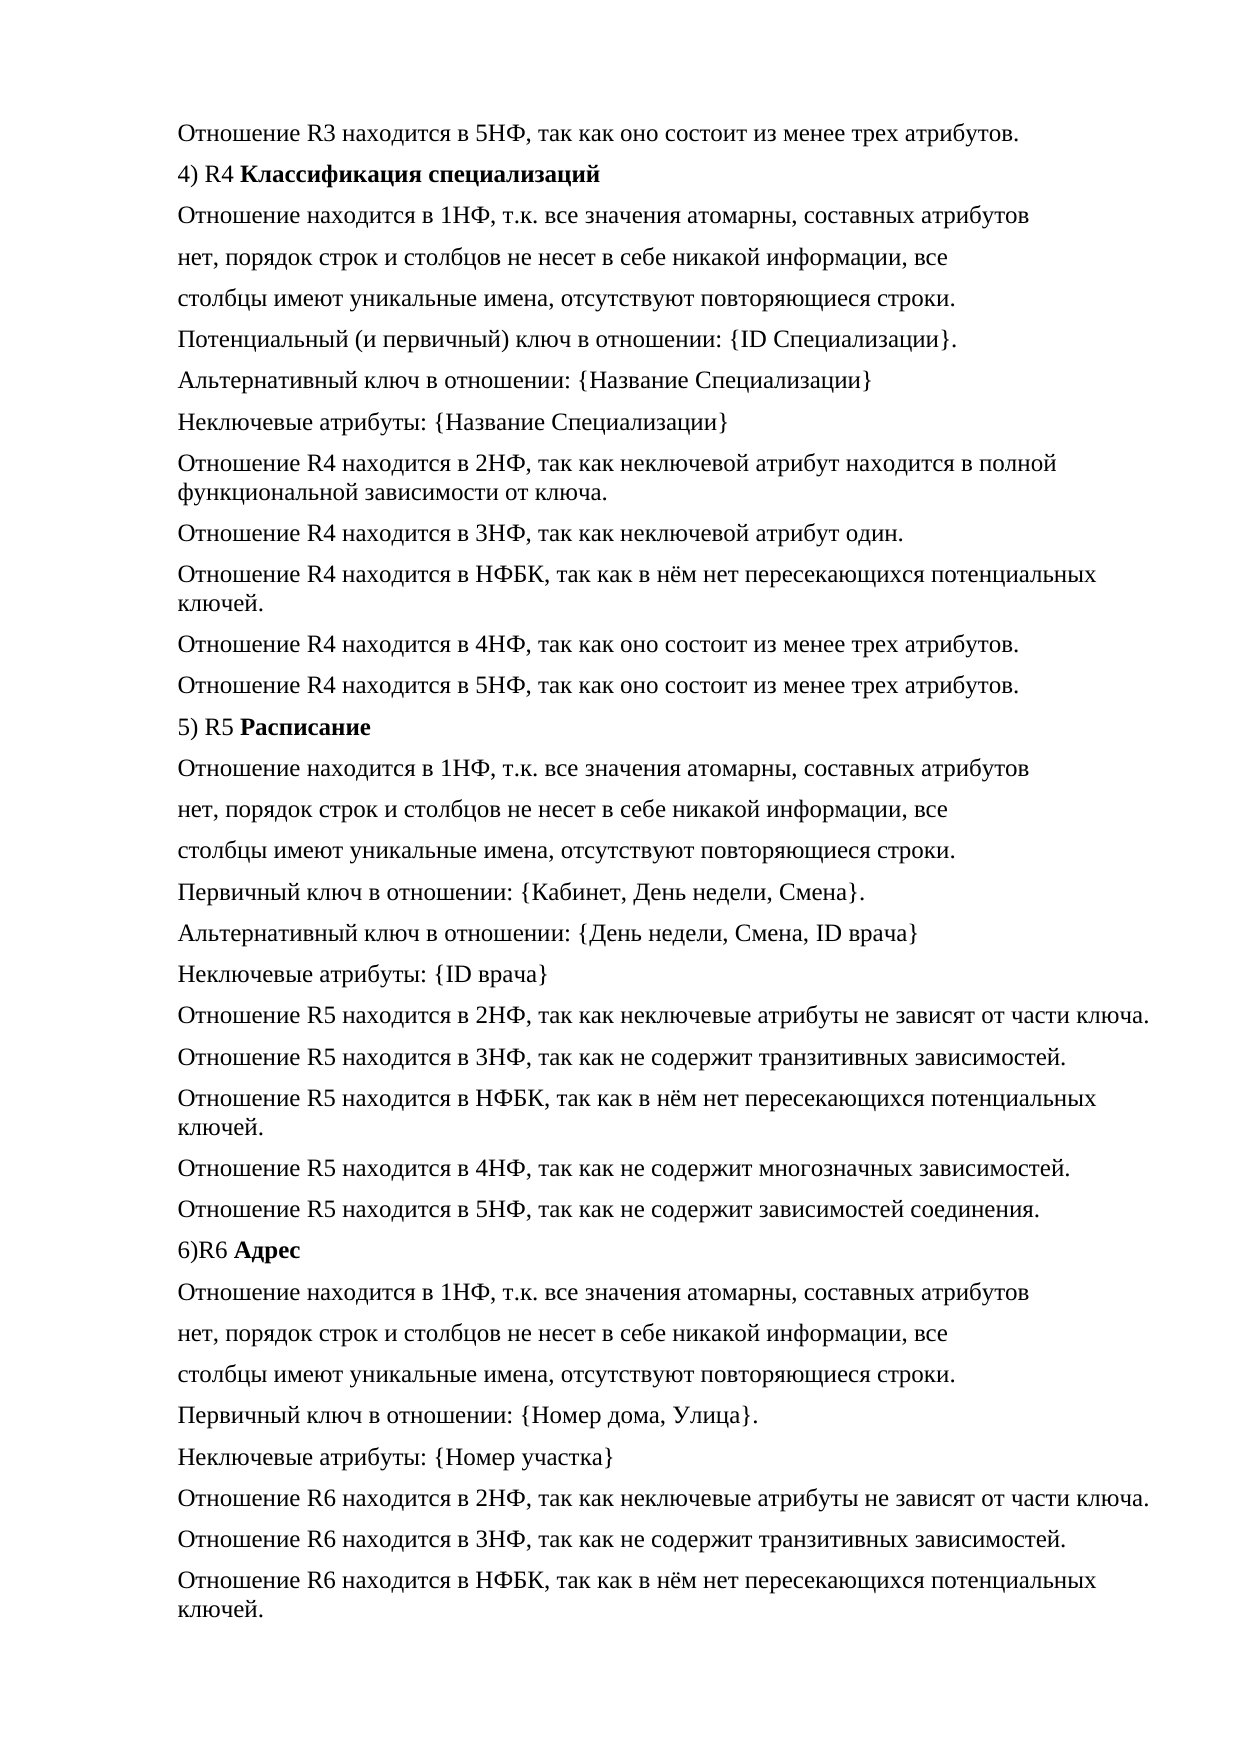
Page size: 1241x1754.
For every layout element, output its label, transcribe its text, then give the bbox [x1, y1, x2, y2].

text 6)R6 Адрес [177, 1236, 1152, 1264]
text Первичный ключ в отношении: {Номер дома, Улица}. [177, 1401, 1152, 1429]
text столбцы имеют уникальные имена, отсутствуют повторяющиеся строки. [177, 836, 1152, 864]
text Отношение R4 находится в 2НФ, так как неключевой атрибут находится в полной функциональной зависимости от ключа. [177, 448, 1152, 506]
text нет, порядок строк и столбцов не несет в себе никакой информации, все [177, 1318, 1152, 1347]
text Неключевые атрибуты: {Название Специализации} [177, 407, 1152, 436]
text Первичный ключ в отношении: {Кабинет, День недели, Смена}. [177, 877, 1152, 906]
text Отношение находится в 1НФ, т.к. все значения атомарны, составных атрибутов [177, 753, 1152, 782]
text Неключевые атрибуты: {ID врача} [177, 959, 1152, 988]
text Альтернативный ключ в отношении: {Название Специализации} [177, 366, 1152, 394]
text Отношение R6 находится в 3НФ, так как не содержит транзитивных зависимостей. [177, 1524, 1152, 1553]
text Отношение R3 находится в 5НФ, так как оно состоит из менее трех атрибутов. [177, 118, 1152, 147]
text Отношение R4 находится в 5НФ, так как оно состоит из менее трех атрибутов. [177, 671, 1152, 699]
text Отношение R6 находится в НФБК, так как в нём нет пересекающихся потенциальных ключей. [177, 1566, 1152, 1623]
text Отношение находится в 1НФ, т.к. все значения атомарны, составных атрибутов [177, 1277, 1152, 1306]
text Неключевые атрибуты: {Номер участка} [177, 1442, 1152, 1471]
text нет, порядок строк и столбцов не несет в себе никакой информации, все [177, 794, 1152, 823]
text 5) R5 Расписание [177, 712, 1152, 741]
text Отношение R5 находится в НФБК, так как в нём нет пересекающихся потенциальных ключей. [177, 1083, 1152, 1141]
text Отношение находится в 1НФ, т.к. все значения атомарны, составных атрибутов [177, 201, 1152, 229]
text Отношение R4 находится в 3НФ, так как неключевой атрибут один. [177, 518, 1152, 547]
text столбцы имеют уникальные имена, отсутствуют повторяющиеся строки. [177, 1359, 1152, 1388]
text Отношение R5 находится в 5НФ, так как не содержит зависимостей соединения. [177, 1194, 1152, 1223]
text столбцы имеют уникальные имена, отсутствуют повторяющиеся строки. [177, 283, 1152, 312]
text Альтернативный ключ в отношении: {День недели, Смена, ID врача} [177, 918, 1152, 947]
text нет, порядок строк и столбцов не несет в себе никакой информации, все [177, 242, 1152, 271]
text Отношение R5 находится в 3НФ, так как не содержит транзитивных зависимостей. [177, 1042, 1152, 1071]
text Отношение R4 находится в НФБК, так как в нём нет пересекающихся потенциальных ключей. [177, 559, 1152, 617]
text Отношение R5 находится в 4НФ, так как не содержит многозначных зависимостей. [177, 1153, 1152, 1182]
text Потенциальный (и первичный) ключ в отношении: {ID Специализации}. [177, 324, 1152, 353]
text Отношение R4 находится в 4НФ, так как оно состоит из менее трех атрибутов. [177, 629, 1152, 658]
text Отношение R6 находится в 2НФ, так как неключевые атрибуты не зависят от части ключа. [177, 1483, 1152, 1512]
text 4) R4 Классификация специализаций [177, 159, 1152, 188]
text Отношение R5 находится в 2НФ, так как неключевые атрибуты не зависят от части ключа. [177, 1001, 1152, 1029]
